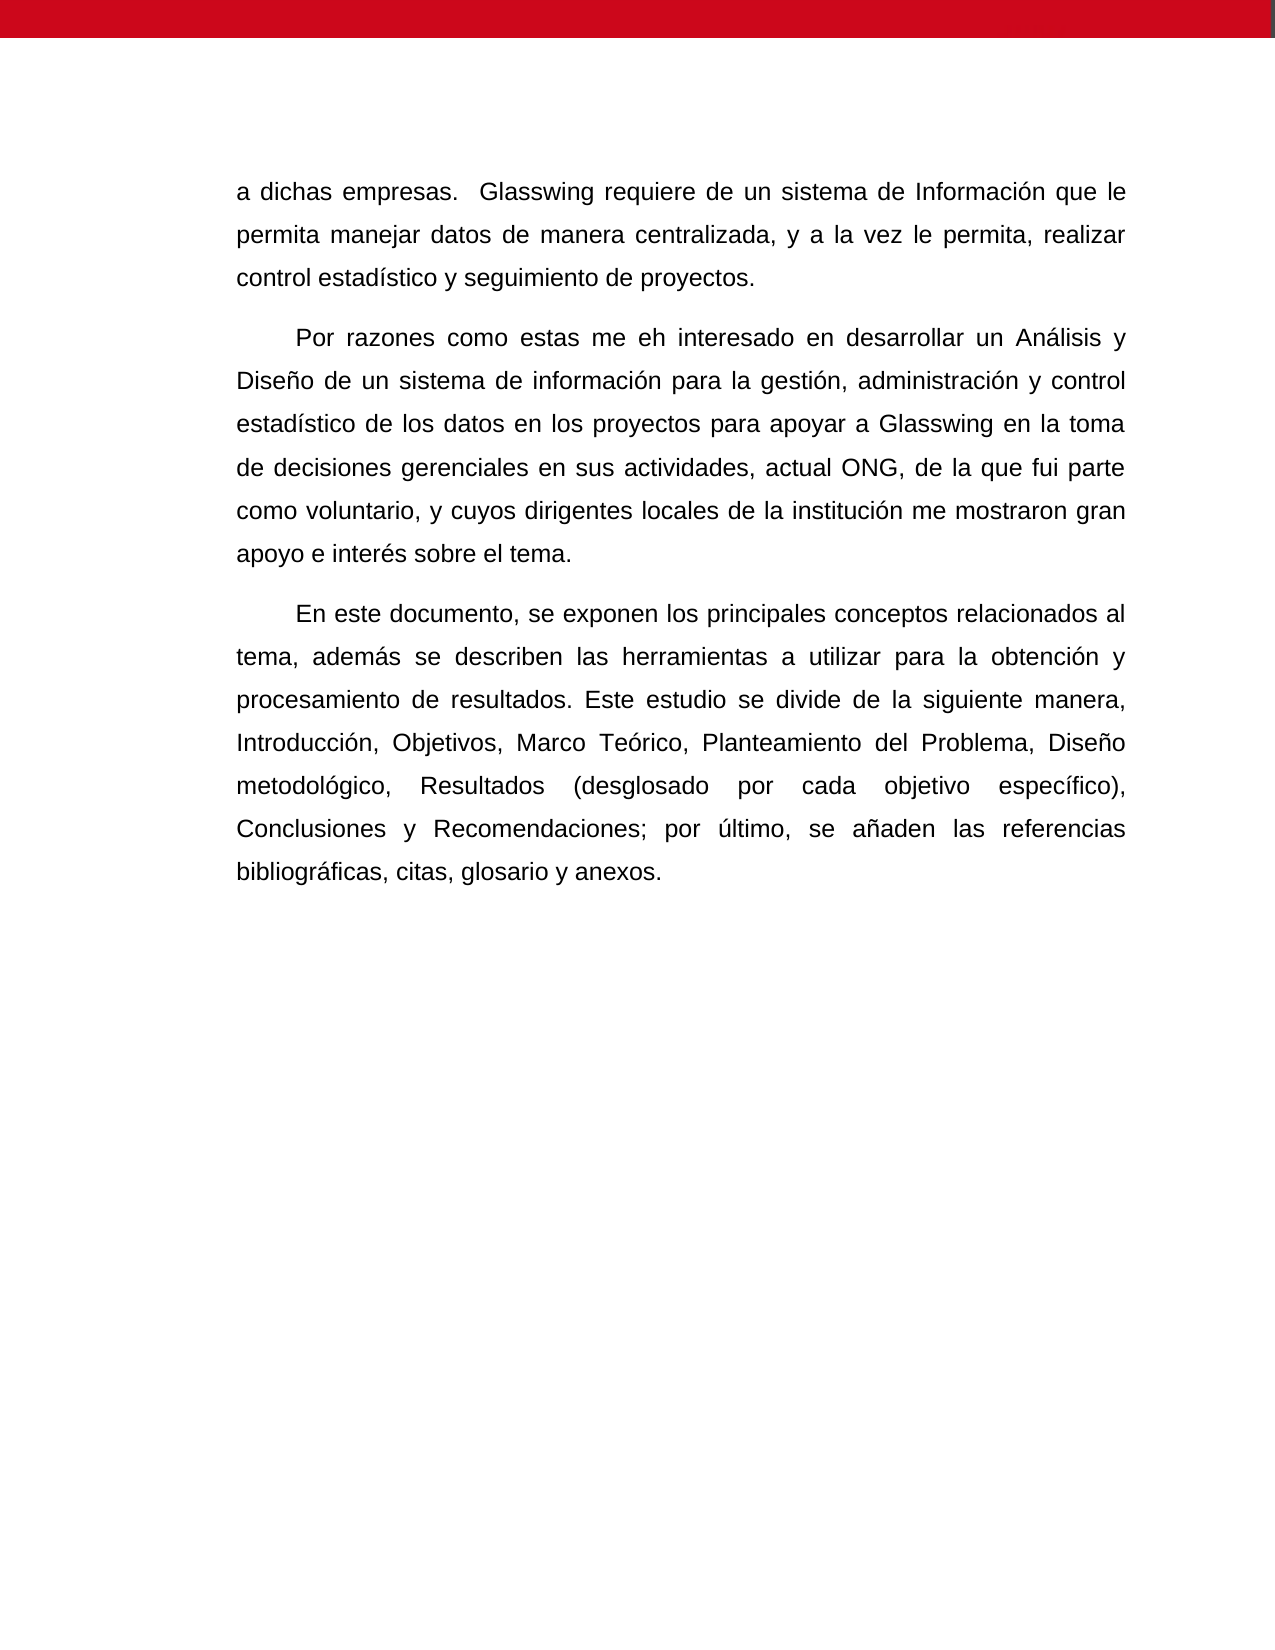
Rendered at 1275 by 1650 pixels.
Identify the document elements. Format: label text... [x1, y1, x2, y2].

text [236, 177, 1127, 292]
text Por razones como estas me eh interesado en desarrollar un Análisis y Diseño de un sistema de información para la gestión, administración y control estadístico de los datos en los proyectos para apoyar a Glasswing en la toma de decisiones gerenciales en sus actividades, actual ONG, de la que fui parte como voluntario, y cuyos dirigentes locales de la institución me mostraron gran apoyo e interés sobre el tema. [236, 323, 1127, 568]
picture [0, 0, 1275, 38]
text En este documento, se exponen los principales conceptos relacionados al tema, además se describen las herramientas a utilizar para la obtención y procesamiento de resultados. Este estudio se divide de la siguiente manera, Introducción, Objetivos, Marco Teórico, Planteamiento del Problema, Diseño metodológico, Resultados (desglosado por cada objetivo específico), Conclusiones y Recomendaciones; por último, se añaden las referencias bibliográficas, citas, glosario y anexos. [236, 599, 1127, 886]
